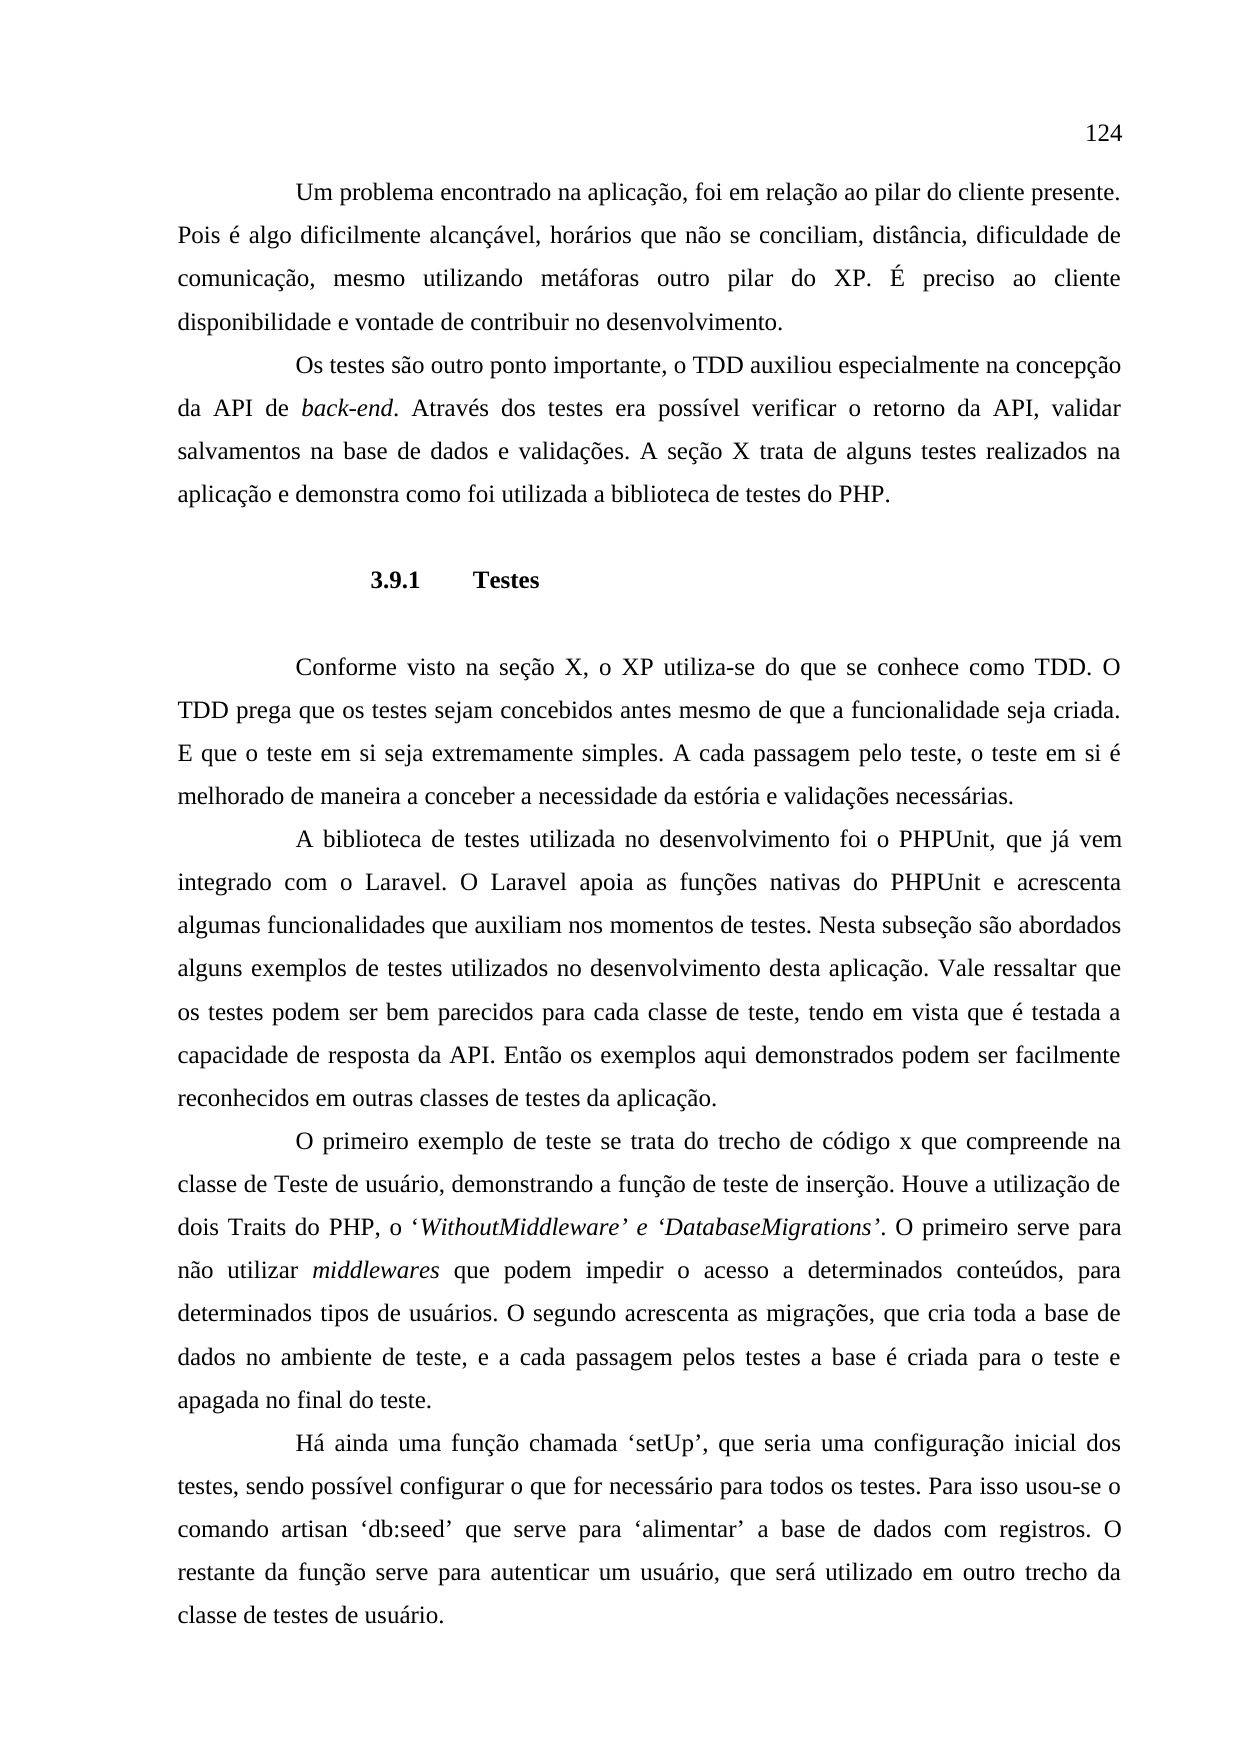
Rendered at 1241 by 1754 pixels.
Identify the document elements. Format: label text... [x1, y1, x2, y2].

text Um problema encontrado na aplicação, foi em relação ao pilar do cliente presente. Pois é algo dificilmente alcançável, horários que não se conciliam, distância, dificuldade de comunicação, mesmo utilizando metáforas outro pilar do XP. É preciso ao cliente disponibilidade e vontade de contribuir no desenvolvimento. [177, 177, 1122, 335]
subtitle Testes [252, 565, 1122, 594]
text Há ainda uma função chamada ‘setUp’, que seria uma configuração inicial dos testes, sendo possível configurar o que for necessário para todos os testes. Para isso usou-se o comando artisan ‘db:seed’ que serve para ‘alimentar’ a base de dados com registros. O restante da função serve para autenticar um usuário, que será utilizado em outro trecho da classe de testes de usuário. [177, 1428, 1122, 1629]
text Conforme visto na seção X, o XP utiliza-se do que se conhece como TDD. O TDD prega que os testes sejam concebidos antes mesmo de que a funcionalidade seja criada. E que o teste em si seja extremamente simples. A cada passagem pelo teste, o teste em si é melhorado de maneira a conceber a necessidade da estória e validações necessárias. [177, 652, 1122, 810]
text Os testes são outro ponto importante, o TDD auxiliou especialmente na concepção da API de back-end. Através dos testes era possível verificar o retorno da API, validar salvamentos na base de dados e validações. A seção X trata de alguns testes realizados na aplicação e demonstra como foi utilizada a biblioteca de testes do PHP. [177, 350, 1122, 508]
text O primeiro exemplo de teste se trata do trecho de código x que compreende na classe de Teste de usuário, demonstrando a função de teste de inserção. Houve a utilização de dois Traits do PHP, o ‘WithoutMiddleware’ e ‘DatabaseMigrations’. O primeiro serve para não utilizar middlewares que podem impedir o acesso a determinados conteúdos, para determinados tipos de usuários. O segundo acrescenta as migrações, que cria toda a base de dados no ambiente de teste, e a cada passagem pelos testes a base é criada para o teste e apagada no final do teste. [177, 1126, 1122, 1413]
text A biblioteca de testes utilizada no desenvolvimento foi o PHPUnit, que já vem integrado com o Laravel. O Laravel apoia as funções nativas do PHPUnit e acrescenta algumas funcionalidades que auxiliam nos momentos de testes. Nesta subseção são abordados alguns exemplos de testes utilizados no desenvolvimento desta aplicação. Vale ressaltar que os testes podem ser bem parecidos para cada classe de teste, tendo em vista que é testada a capacidade de resposta da API. Então os exemplos aqui demonstrados podem ser facilmente reconhecidos em outras classes de testes da aplicação. [177, 824, 1122, 1112]
